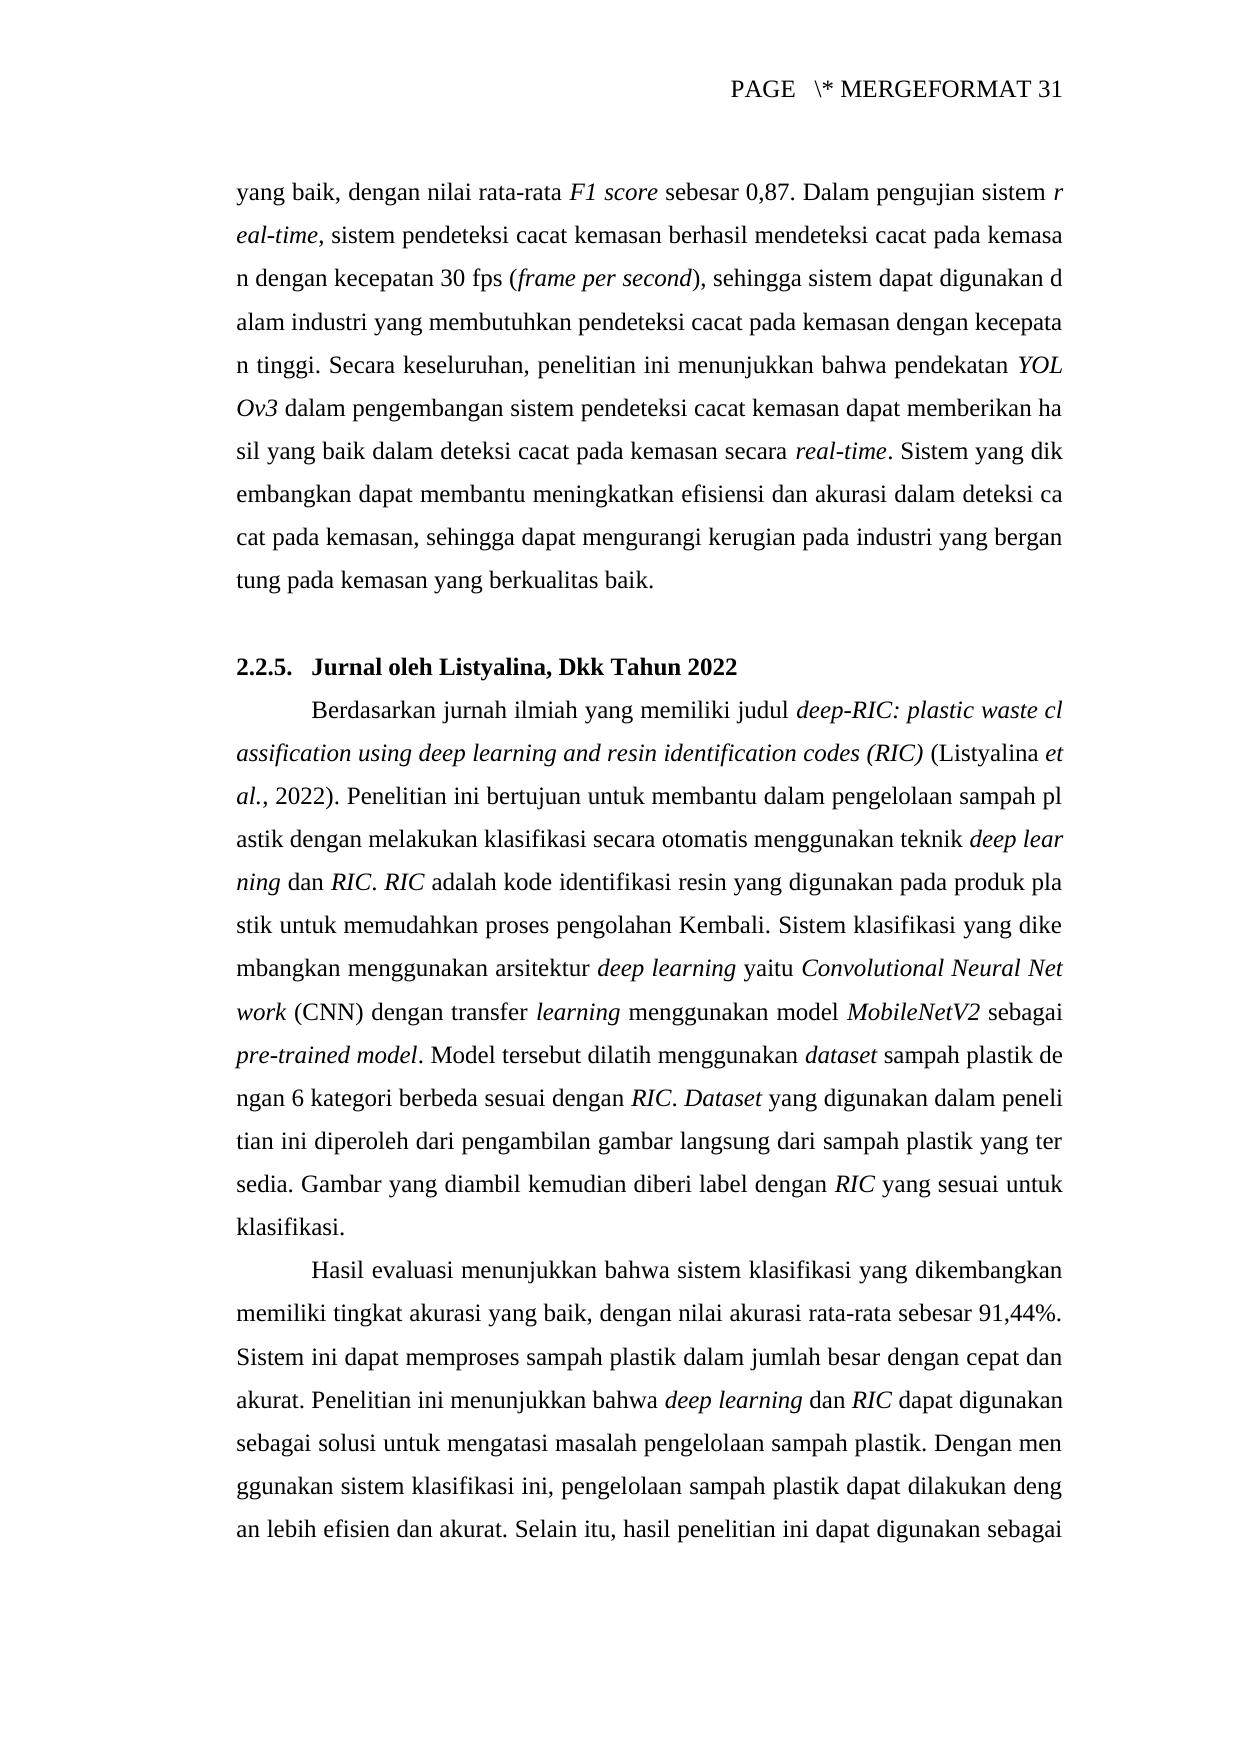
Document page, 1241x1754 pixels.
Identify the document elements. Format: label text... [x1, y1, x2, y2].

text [236, 1255, 1063, 1543]
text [236, 177, 1063, 594]
text Berdasarkan jurnah ilmiah yang memiliki judul deep-RIC: plastic waste classification using deep learning and resin identification codes (RIC) (Listyalina et al., 2022). Penelitian ini bertujuan untuk membantu dalam pengelolaan sampah plastik dengan melakukan klasifikasi secara otomatis menggunakan teknik deep learning dan RIC. RIC adalah kode identifikasi resin yang digunakan pada produk plastik untuk memudahkan proses pengolahan Kembali. Sistem klasifikasi yang dikembangkan menggunakan arsitektur deep learning yaitu Convolutional Neural Network (CNN) dengan transfer learning menggunakan model MobileNetV2 sebagai pre-trained model. Model tersebut dilatih menggunakan dataset sampah plastik dengan 6 kategori berbeda sesuai dengan RIC. Dataset yang digunakan dalam penelitian ini diperoleh dari pengambilan gambar langsung dari sampah plastik yang tersedia. Gambar yang diambil kemudian diberi label dengan RIC yang sesuai untuk klasifikasi. [236, 695, 1063, 1241]
subtitle Jurnal oleh Listyalina, Dkk Tahun 2022 [236, 652, 1063, 680]
